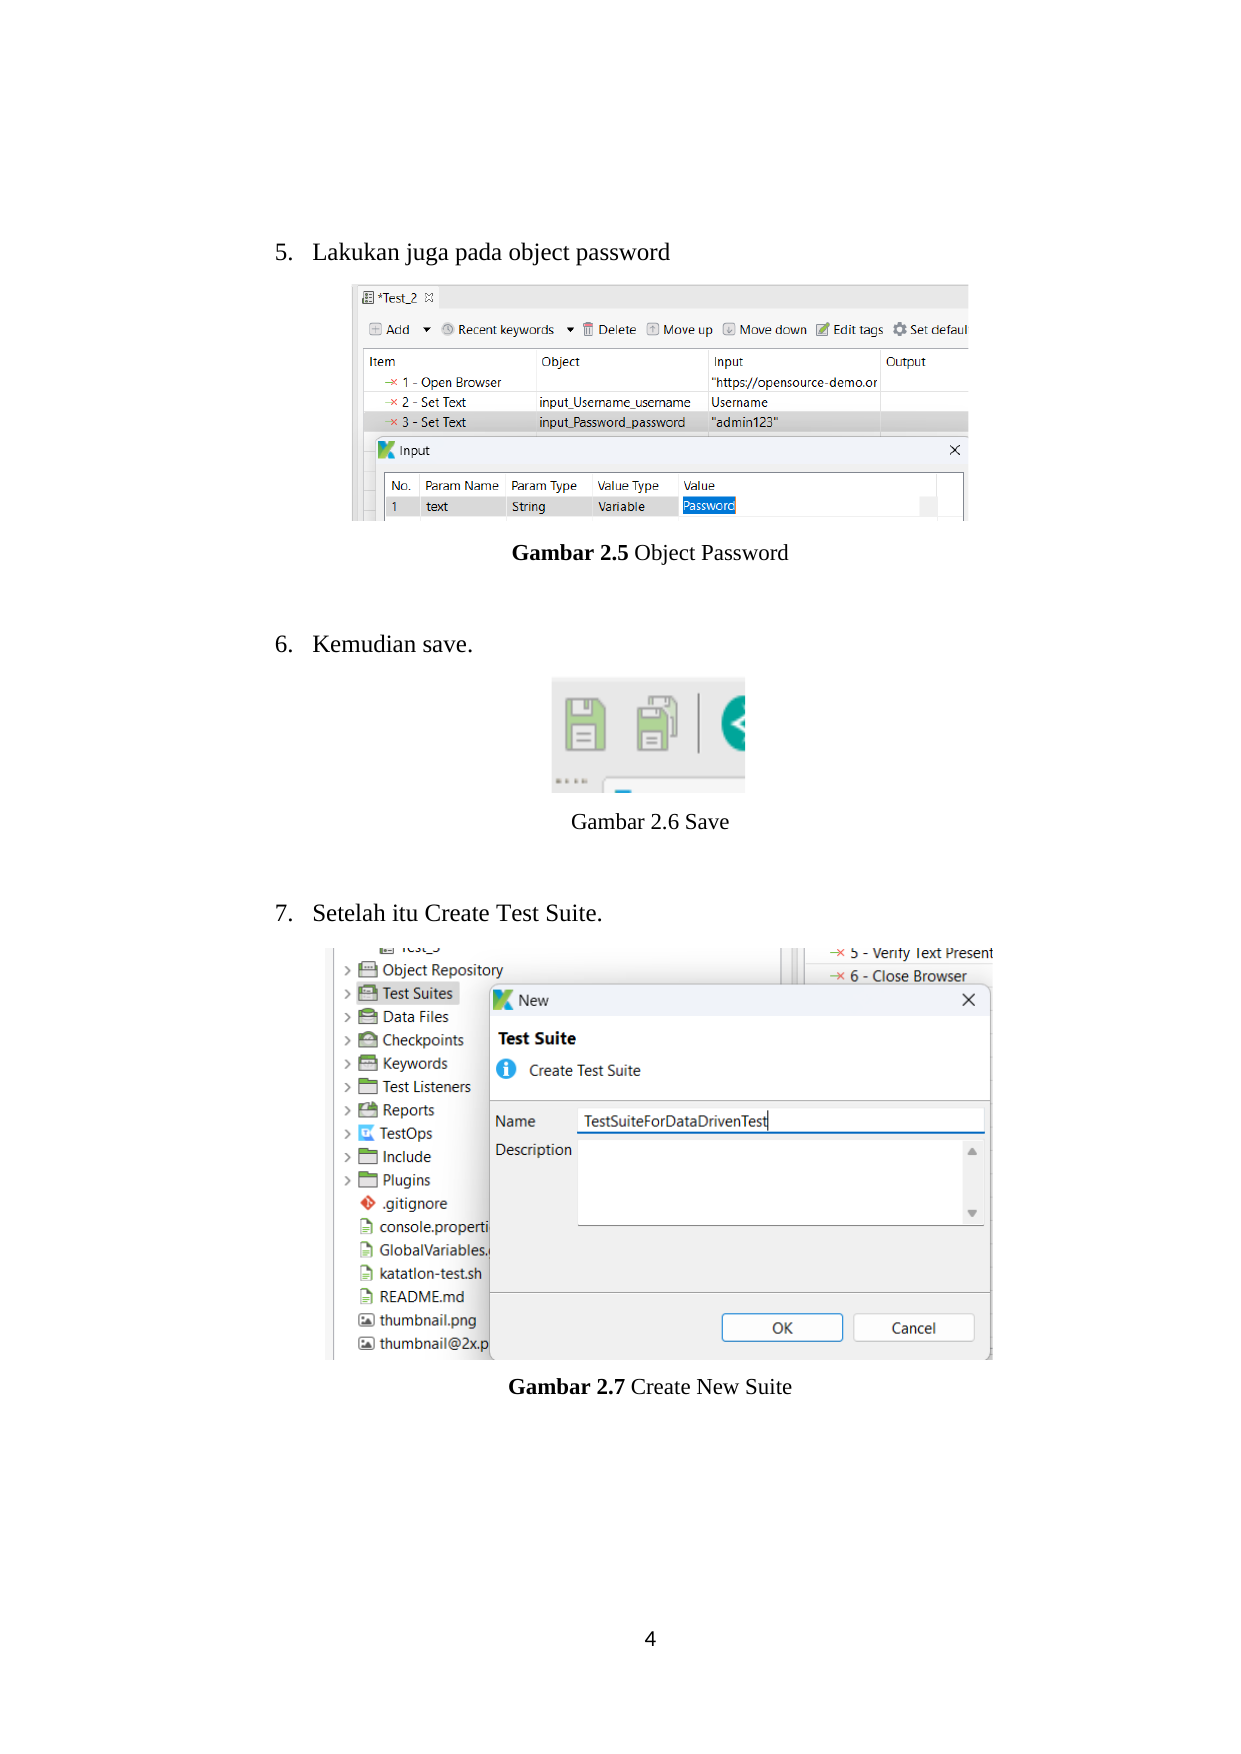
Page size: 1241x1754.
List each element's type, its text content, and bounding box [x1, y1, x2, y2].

text Gambar 2.7 Create New Suite [237, 1373, 1063, 1399]
picture [551, 672, 746, 793]
list Kemudian save. [274, 629, 1063, 658]
list Lakukan juga pada object password [274, 237, 1063, 266]
list Setelah itu Create Test Suite. [274, 898, 1063, 927]
text Gambar 2.5 Object Password [237, 539, 1063, 565]
picture [325, 948, 993, 1360]
picture [351, 284, 969, 521]
